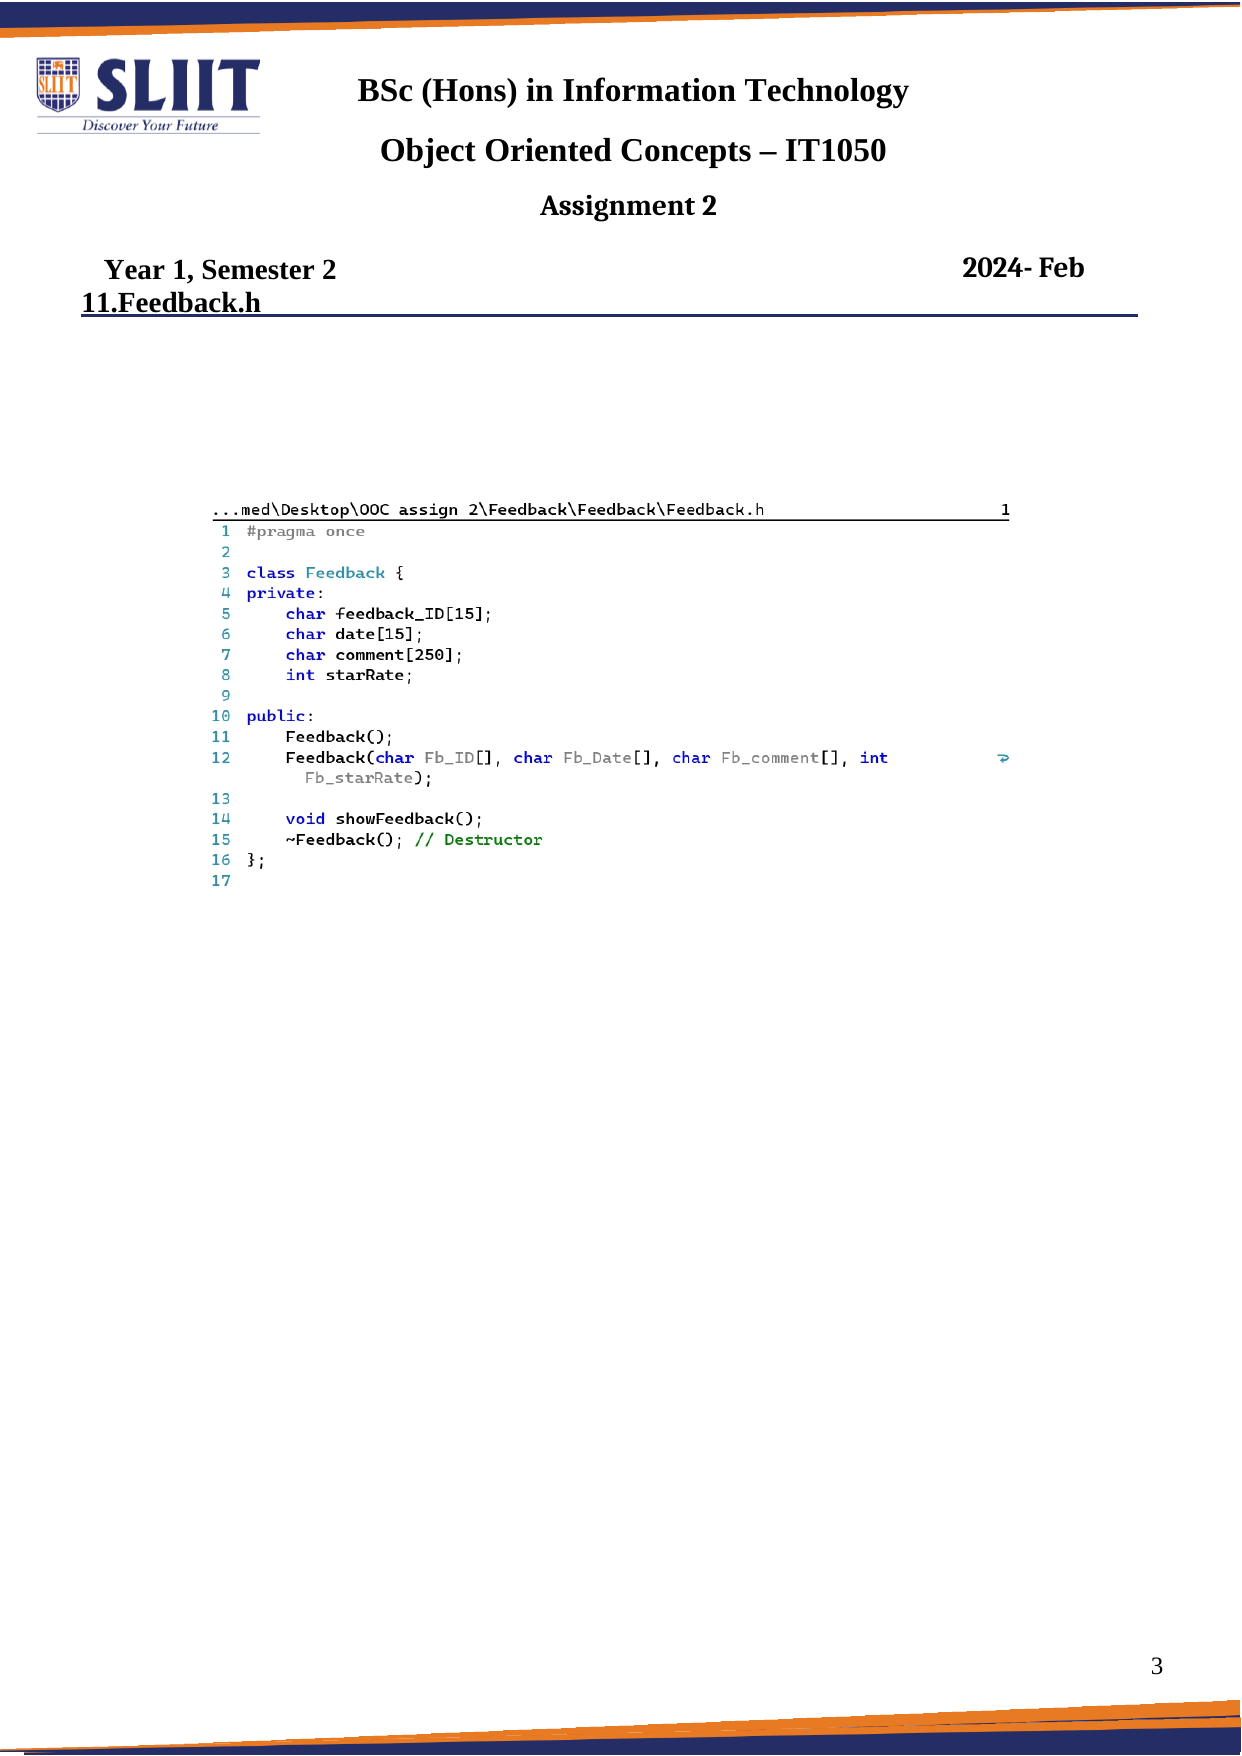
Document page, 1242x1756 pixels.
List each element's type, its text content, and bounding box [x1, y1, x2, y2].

picture [0, 1700, 1241, 1755]
picture [36, 57, 261, 134]
picture [81, 379, 1136, 1650]
text 11.Feedback.h [81, 285, 1158, 319]
picture [0, 2, 1241, 38]
